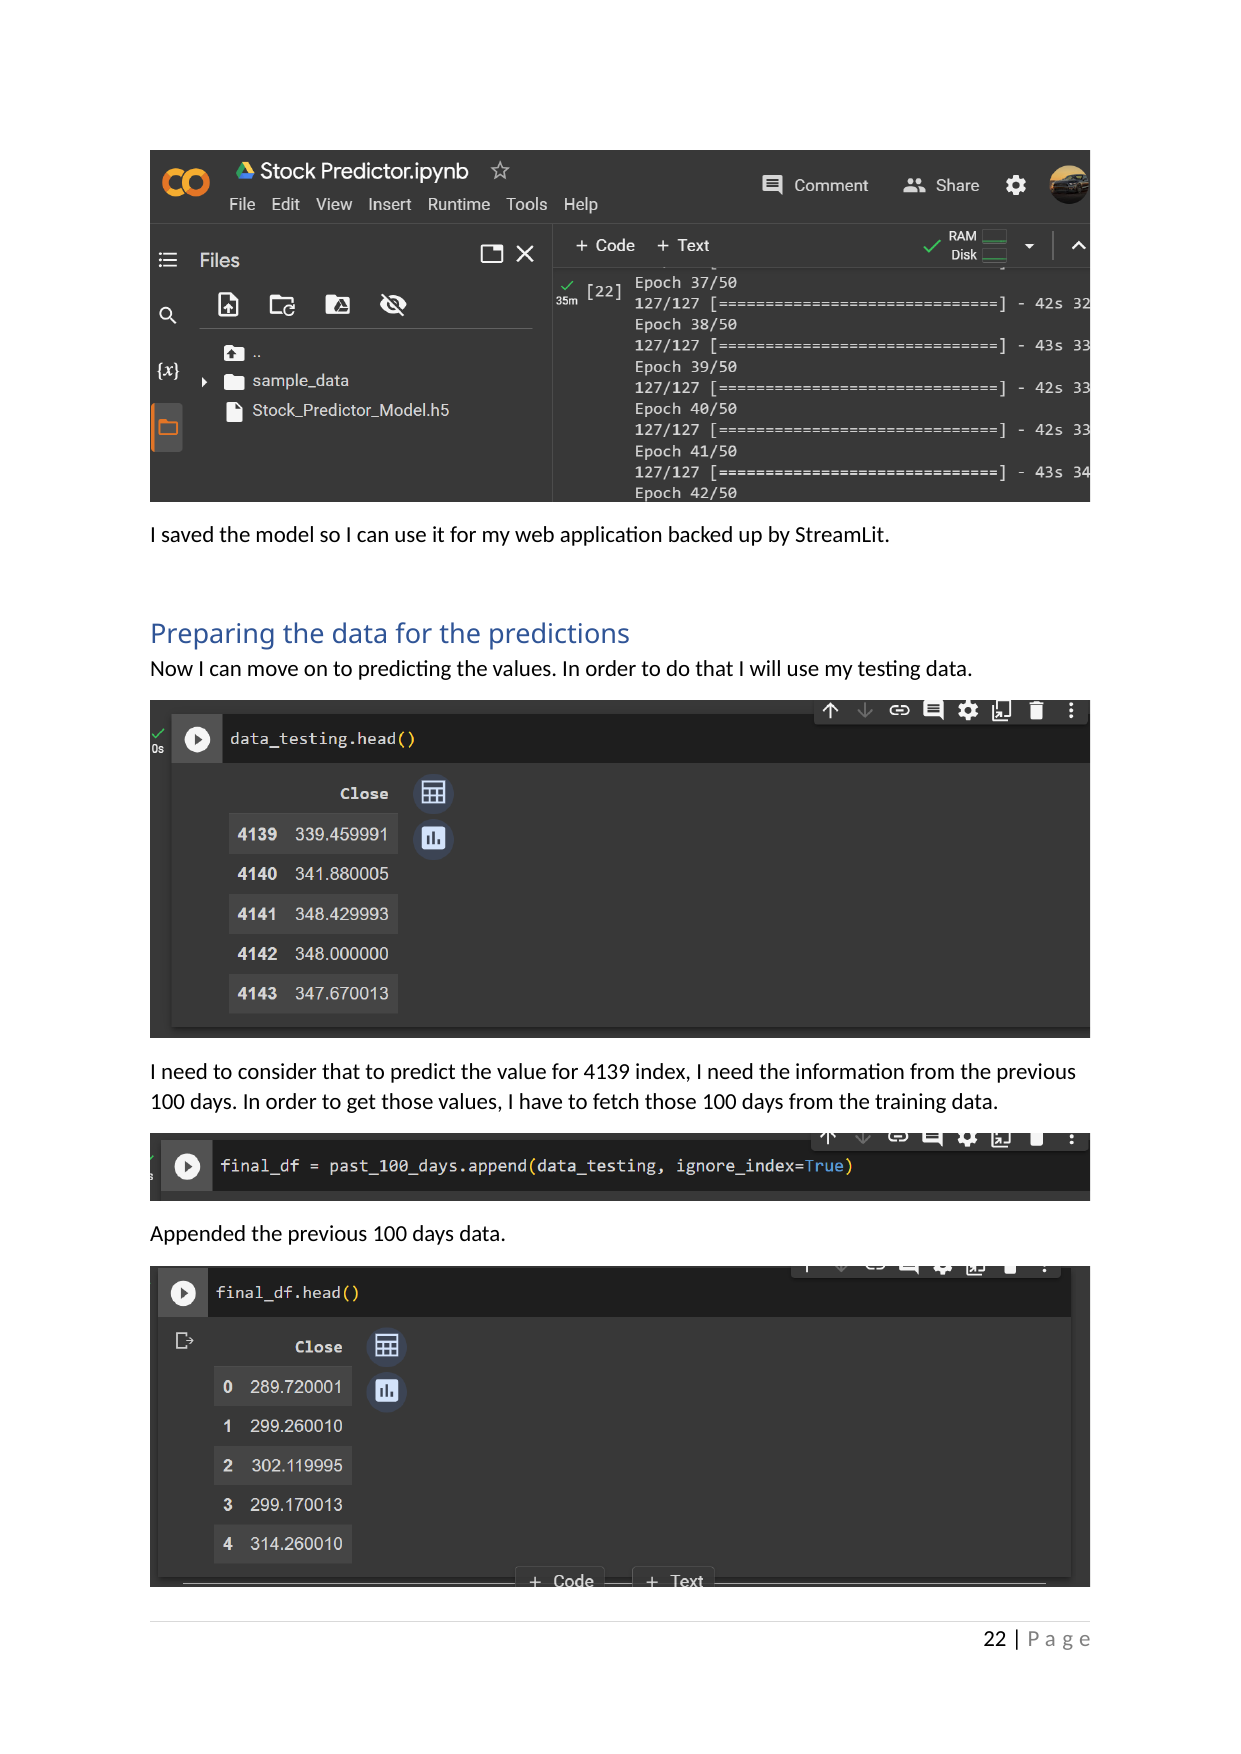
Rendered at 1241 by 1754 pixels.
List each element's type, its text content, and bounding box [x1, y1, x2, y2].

text I need to consider that to predict the value for 4139 index, I need the information from the previous 100 days. In order to get those values, I have to fetch those 100 days from the training data. [150, 1057, 1090, 1115]
text I saved the model so I can use it for my web application backed up by StreamLit. [150, 520, 1090, 548]
text Appended the previous 100 days data. [150, 1219, 1090, 1247]
picture [150, 1266, 1091, 1587]
subtitle Preparing the data for the predictions [150, 614, 1090, 651]
text Now I can move on to predicting the values. In order to do that I will use my testing data. [150, 654, 1090, 682]
picture [150, 700, 1091, 1038]
picture [150, 1133, 1091, 1201]
picture [150, 150, 1091, 502]
